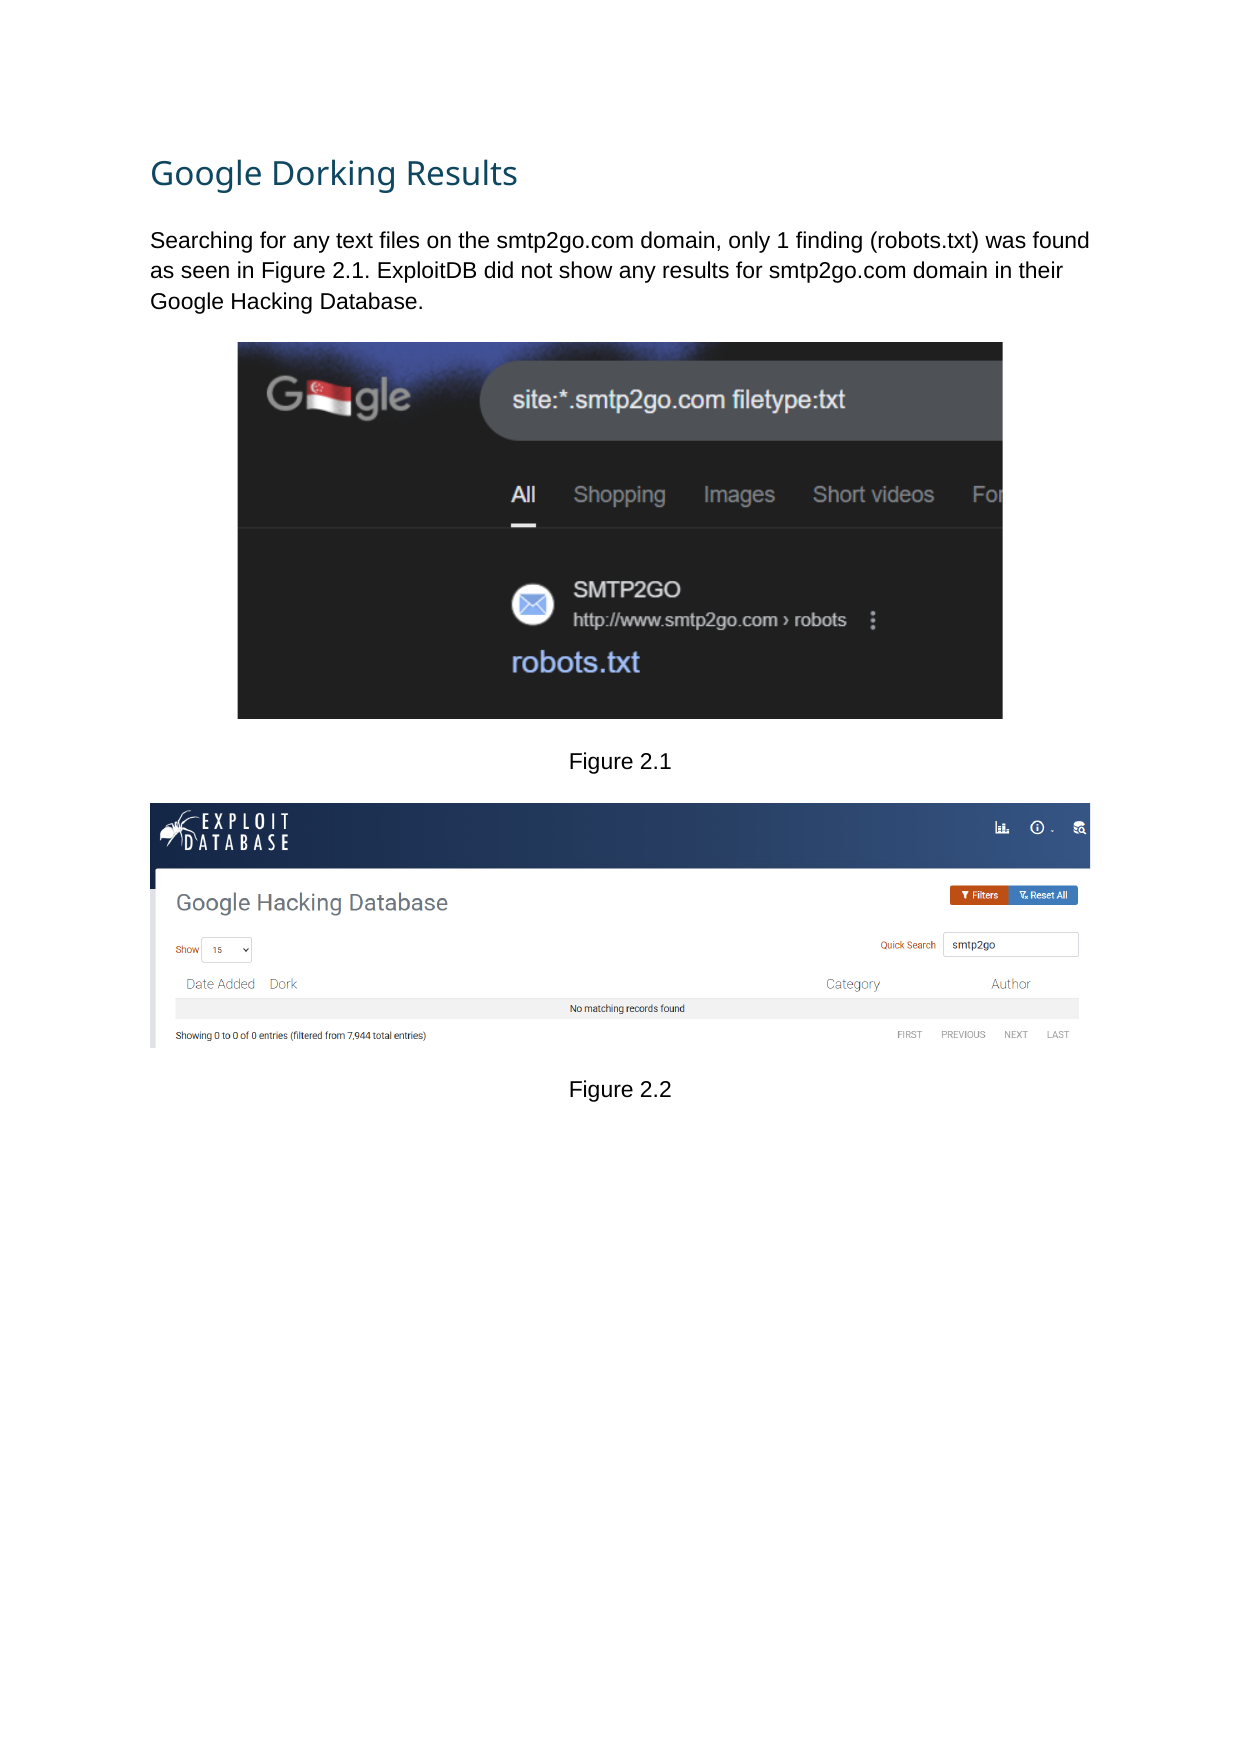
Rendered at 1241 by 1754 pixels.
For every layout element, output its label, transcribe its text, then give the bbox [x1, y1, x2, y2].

text Figure 2.1 [150, 748, 1090, 774]
picture [150, 803, 1091, 1048]
picture [237, 342, 1003, 719]
subtitle Google Dorking Results [150, 150, 1090, 195]
text Searching for any text files on the smtp2go.com domain, only 1 finding (robots.txt) was found as seen in Figure 2.1. ExploitDB did not show any results for smtp2go.com domain in their Google Hacking Database. [150, 227, 1090, 314]
text Figure 2.2 [150, 1076, 1090, 1103]
